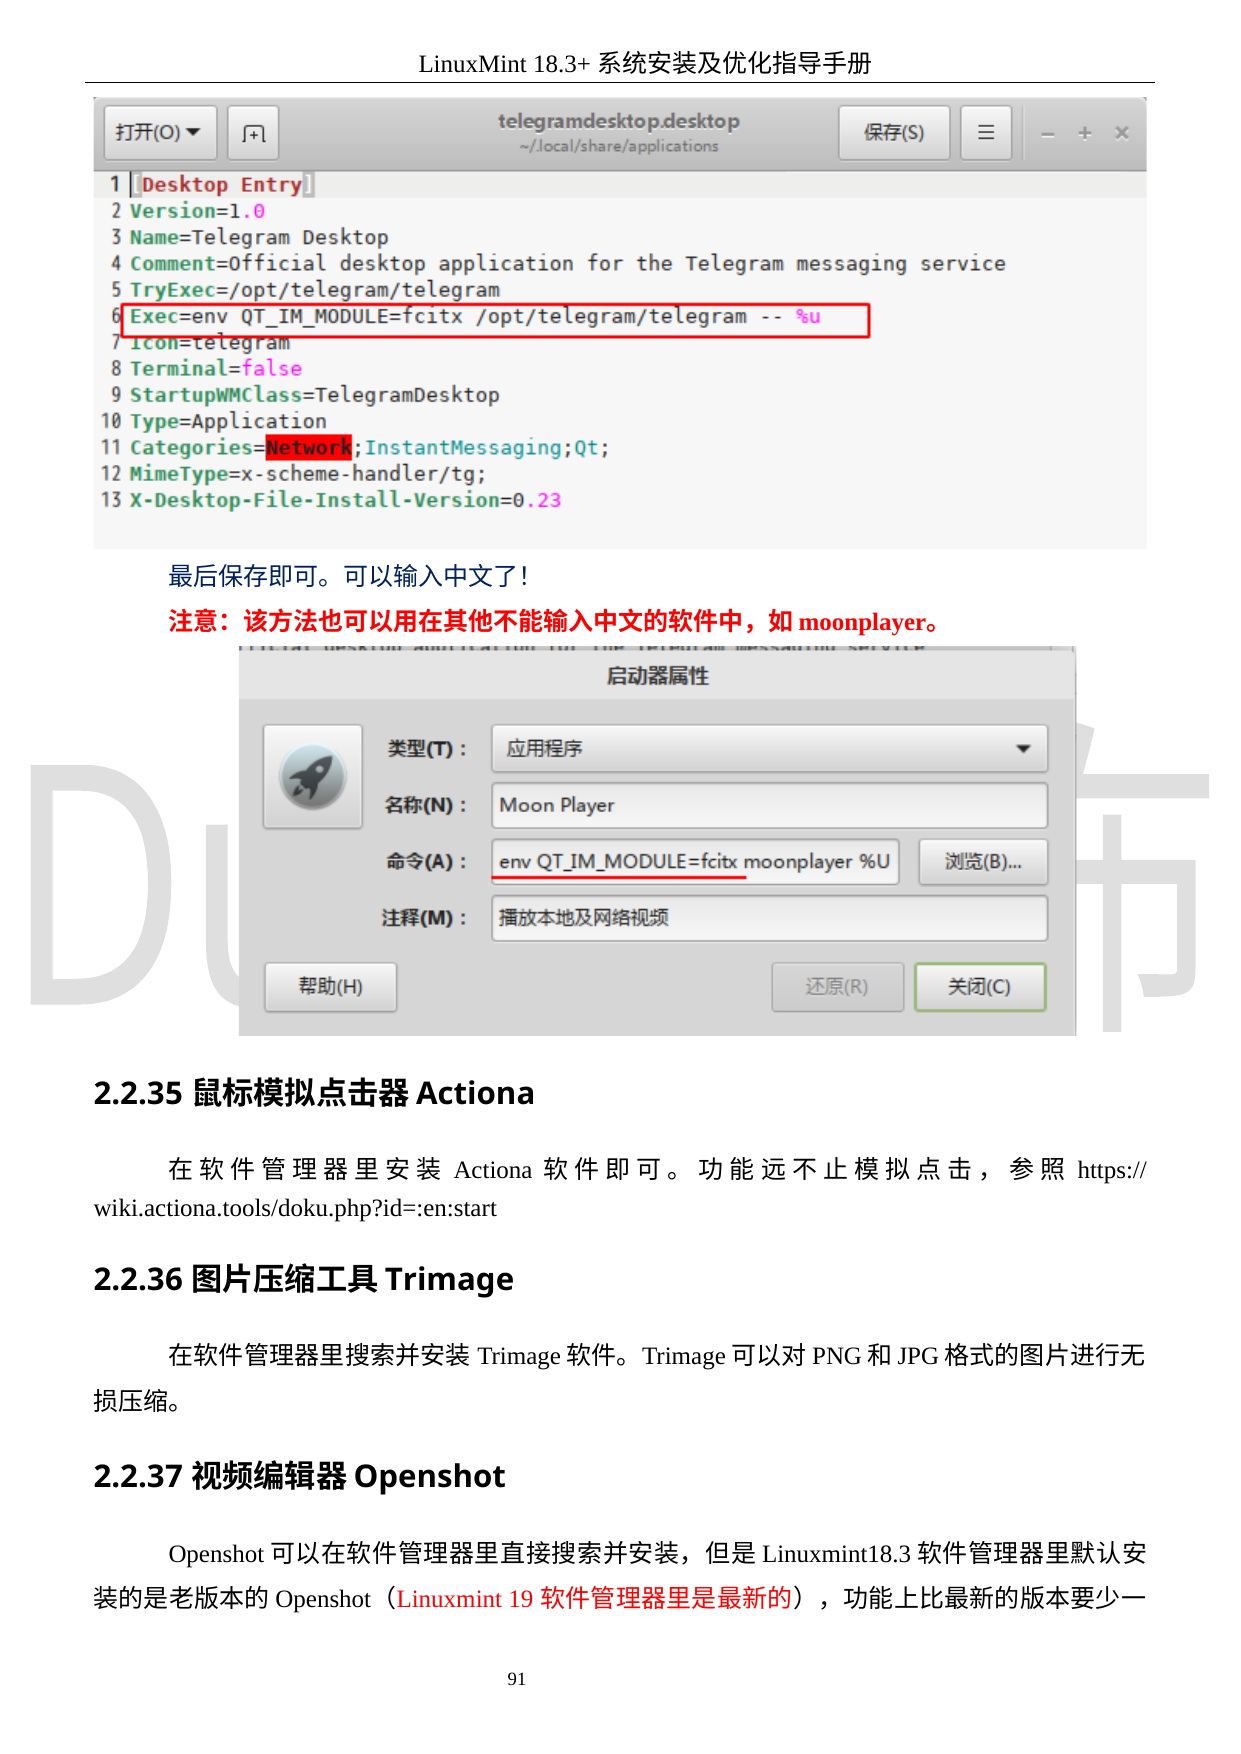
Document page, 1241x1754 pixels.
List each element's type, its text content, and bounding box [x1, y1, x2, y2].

picture [93, 97, 1147, 549]
text 在软件管理器里安装Actiona软件即可。功能远不止模拟点击，参照https://wiki.actiona.tools/doku.php?id=:en:start [93, 1149, 1147, 1222]
text 在软件管理器里搜索并安装Trimage软件。Trimage可以对PNG和JPG格式的图片进行无损压缩。 [93, 1336, 1147, 1417]
text 最后保存即可。可以输入中文了！ [93, 556, 1147, 592]
subtitle 2.2.37 视频编辑器Openshot [93, 1451, 1147, 1497]
subtitle 2.2.36 图片压缩工具Trimage [93, 1254, 1147, 1299]
text 注意：该方法也可以用在其他不能输入中文的软件中，如moonplayer。 [93, 601, 1147, 637]
subtitle 2.2.35 鼠标模拟点击器Actiona [93, 1068, 1147, 1113]
picture [238, 646, 1077, 1036]
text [93, 1533, 1147, 1615]
